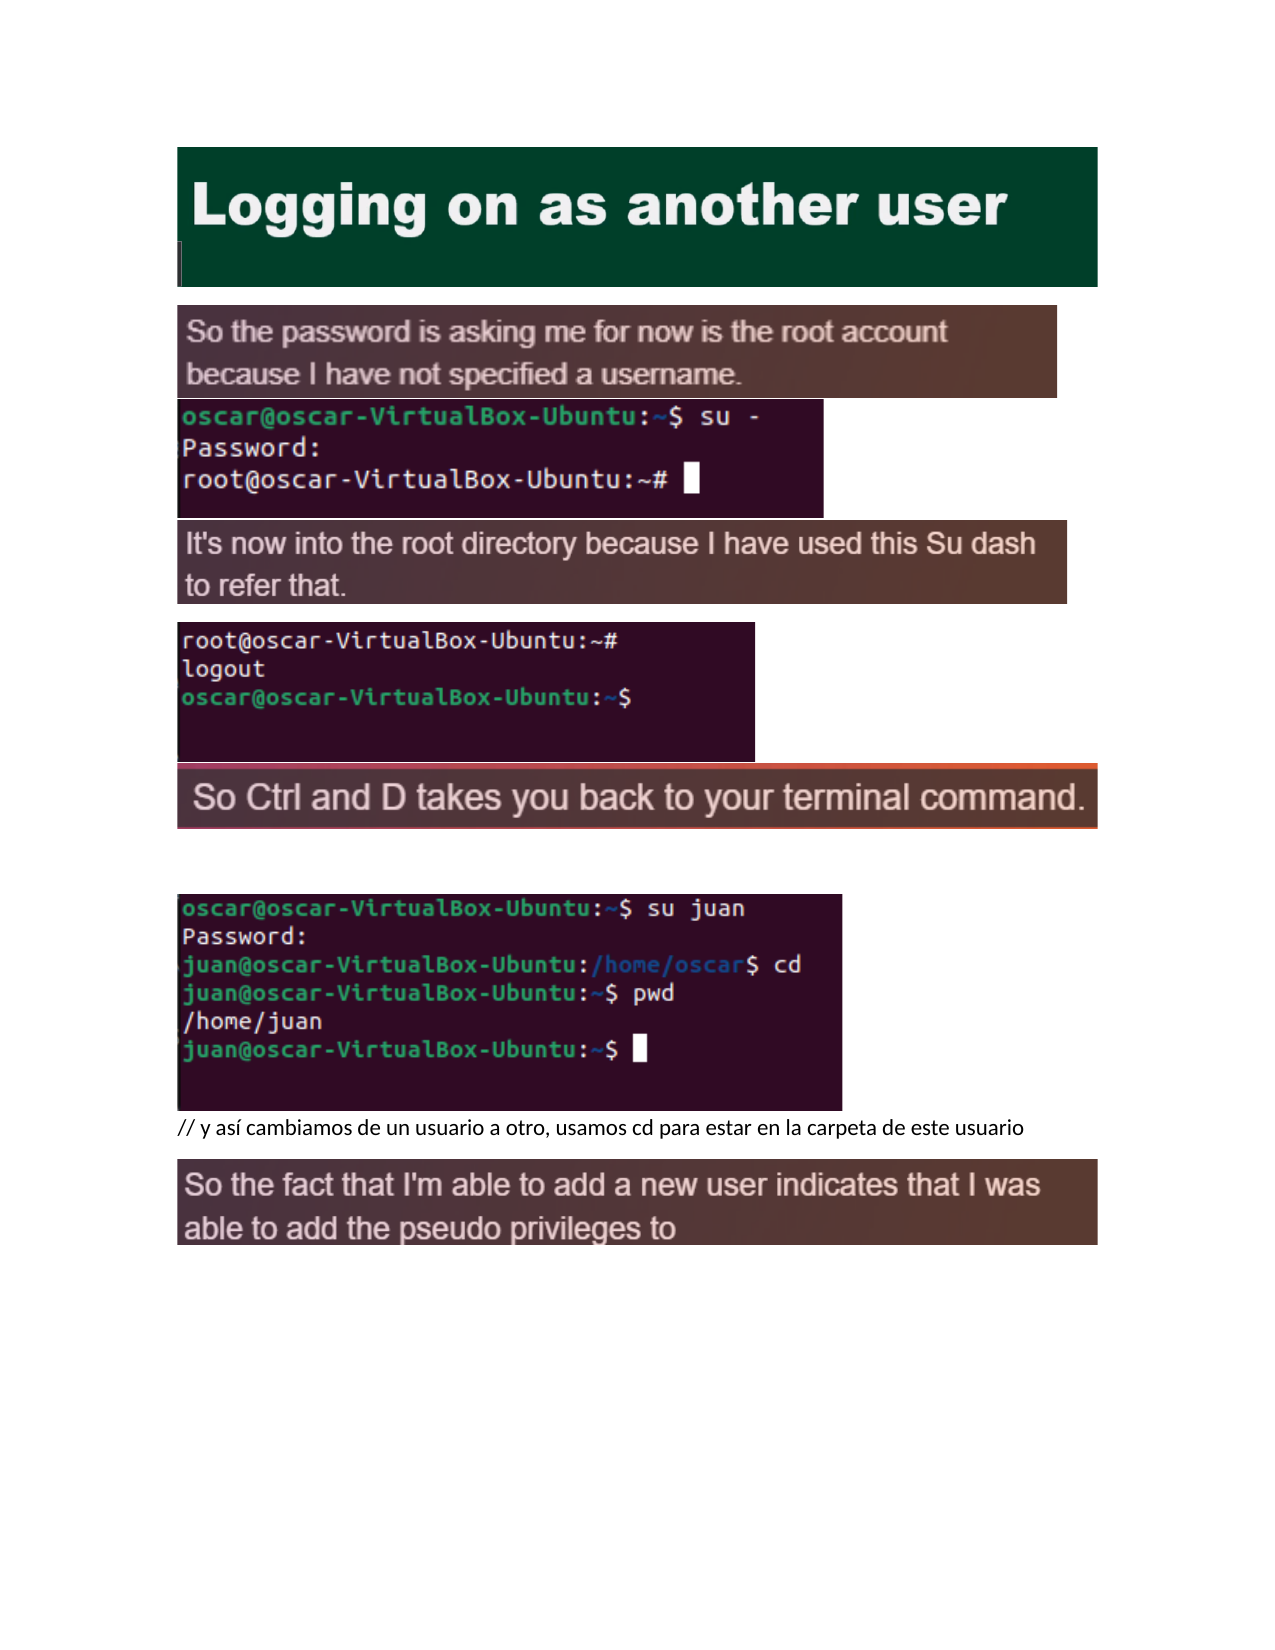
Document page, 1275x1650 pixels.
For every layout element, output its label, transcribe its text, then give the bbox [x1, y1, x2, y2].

picture [177, 763, 1098, 829]
picture [177, 622, 756, 762]
picture [177, 399, 824, 518]
picture [177, 1159, 1098, 1245]
picture [177, 305, 1058, 398]
picture [177, 520, 1068, 604]
picture [177, 147, 1098, 287]
picture [177, 894, 843, 1111]
